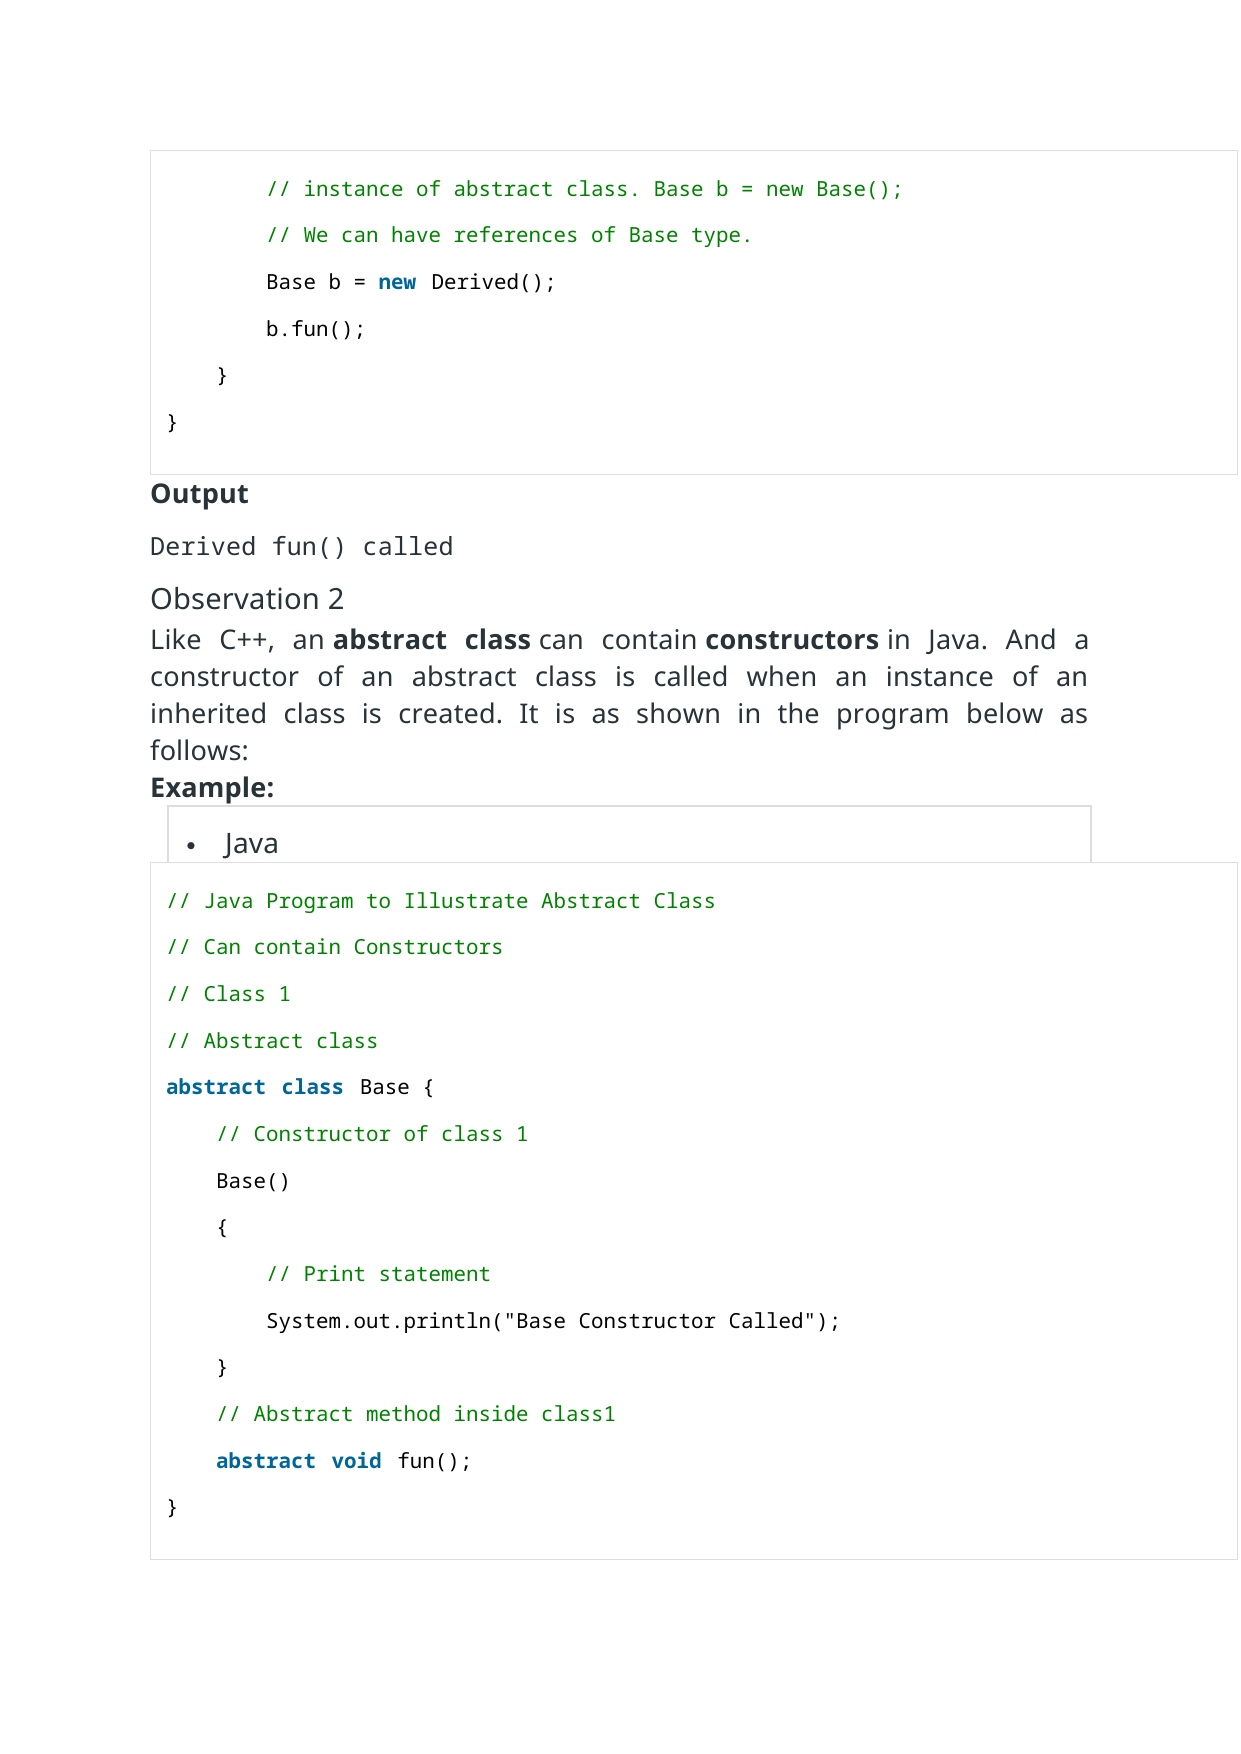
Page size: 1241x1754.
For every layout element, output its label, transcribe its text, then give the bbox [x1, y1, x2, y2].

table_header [151, 863, 1237, 1559]
text Example: [150, 768, 1090, 805]
text Like C++, an abstract class can contain constructors in Java. And a constructor of an abstract class is called when an instance of an inherited class is created. It is as shown in the program below as follows: [150, 621, 1090, 768]
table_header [151, 151, 1237, 474]
list Java [169, 807, 1090, 862]
subtitle Observation 2 [150, 578, 1090, 618]
text Output [150, 475, 1090, 512]
text Derived fun() called [150, 528, 1090, 562]
